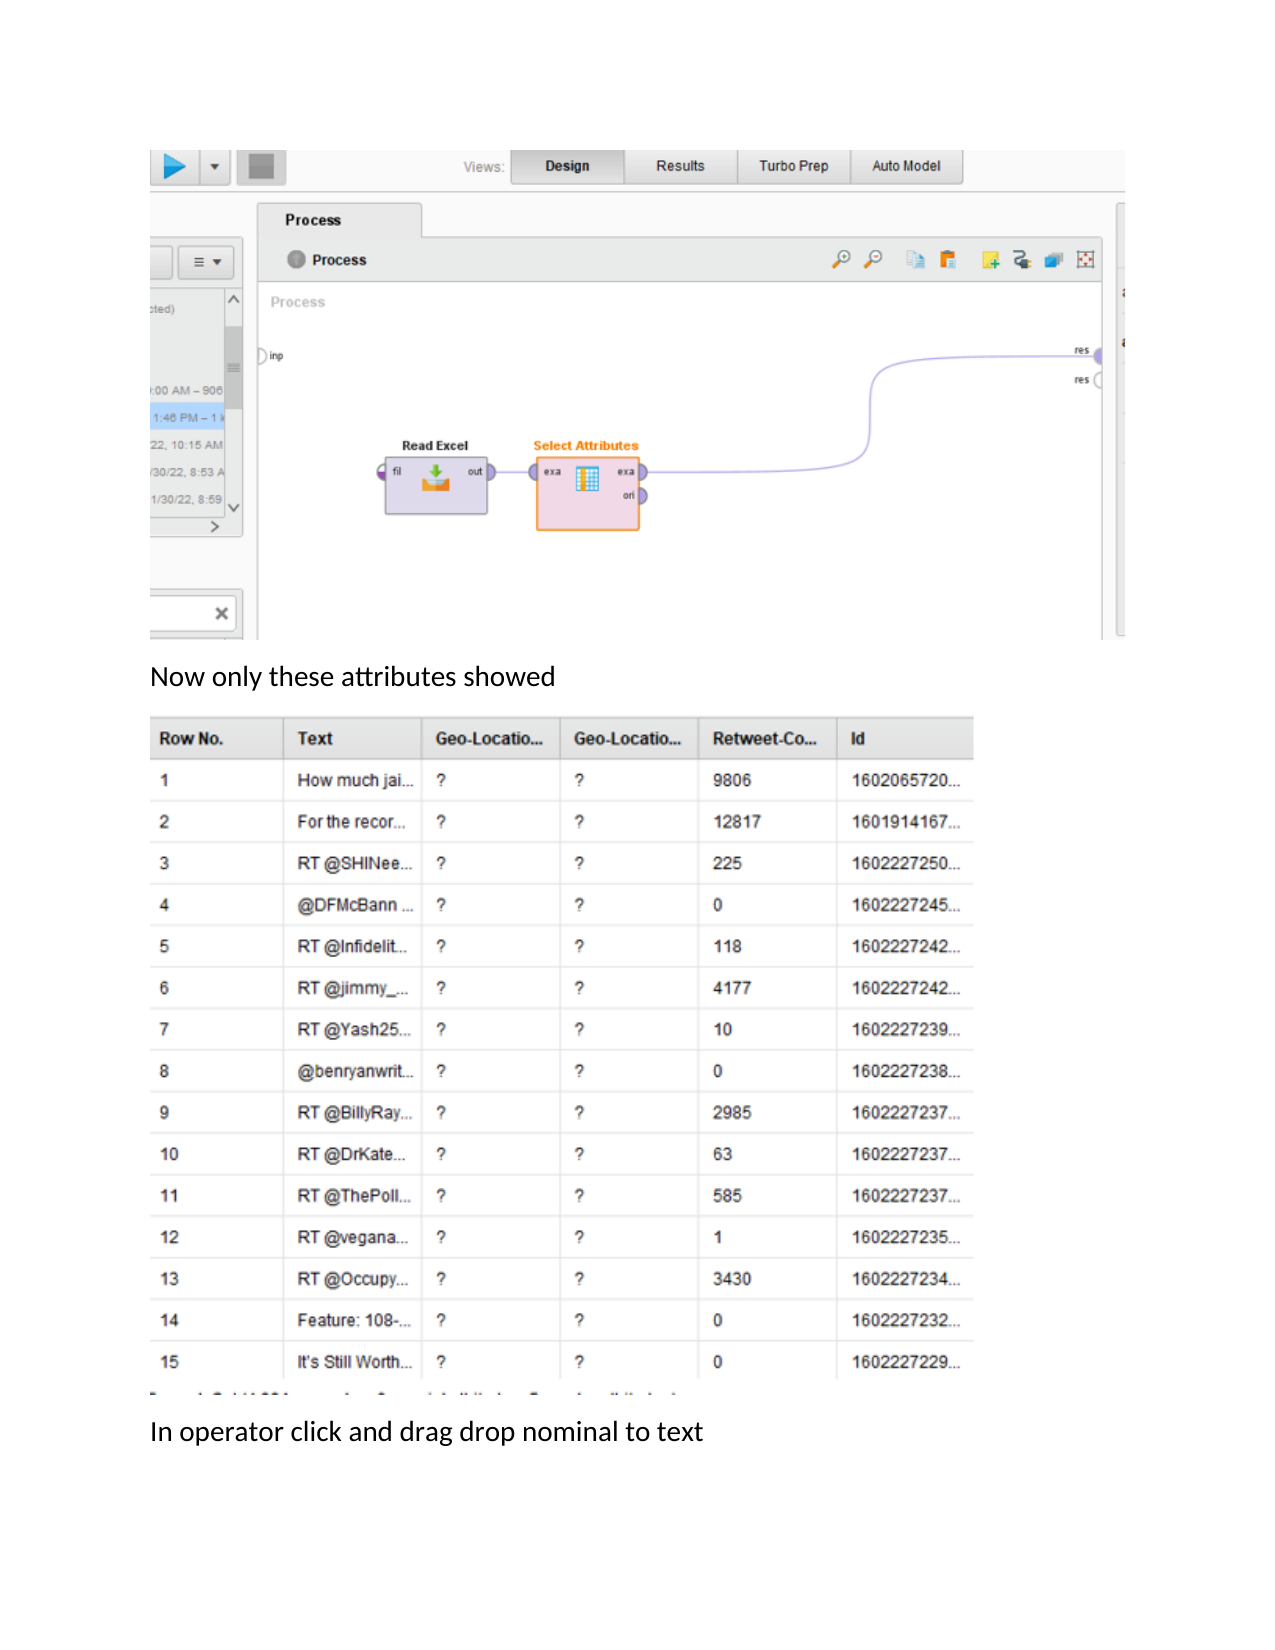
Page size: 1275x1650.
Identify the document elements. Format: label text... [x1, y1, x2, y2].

text Now only these attributes showed [150, 658, 1125, 694]
picture [150, 713, 974, 1395]
text In operator click and drag drop nominal to text [150, 1413, 1125, 1449]
picture [150, 150, 1125, 640]
